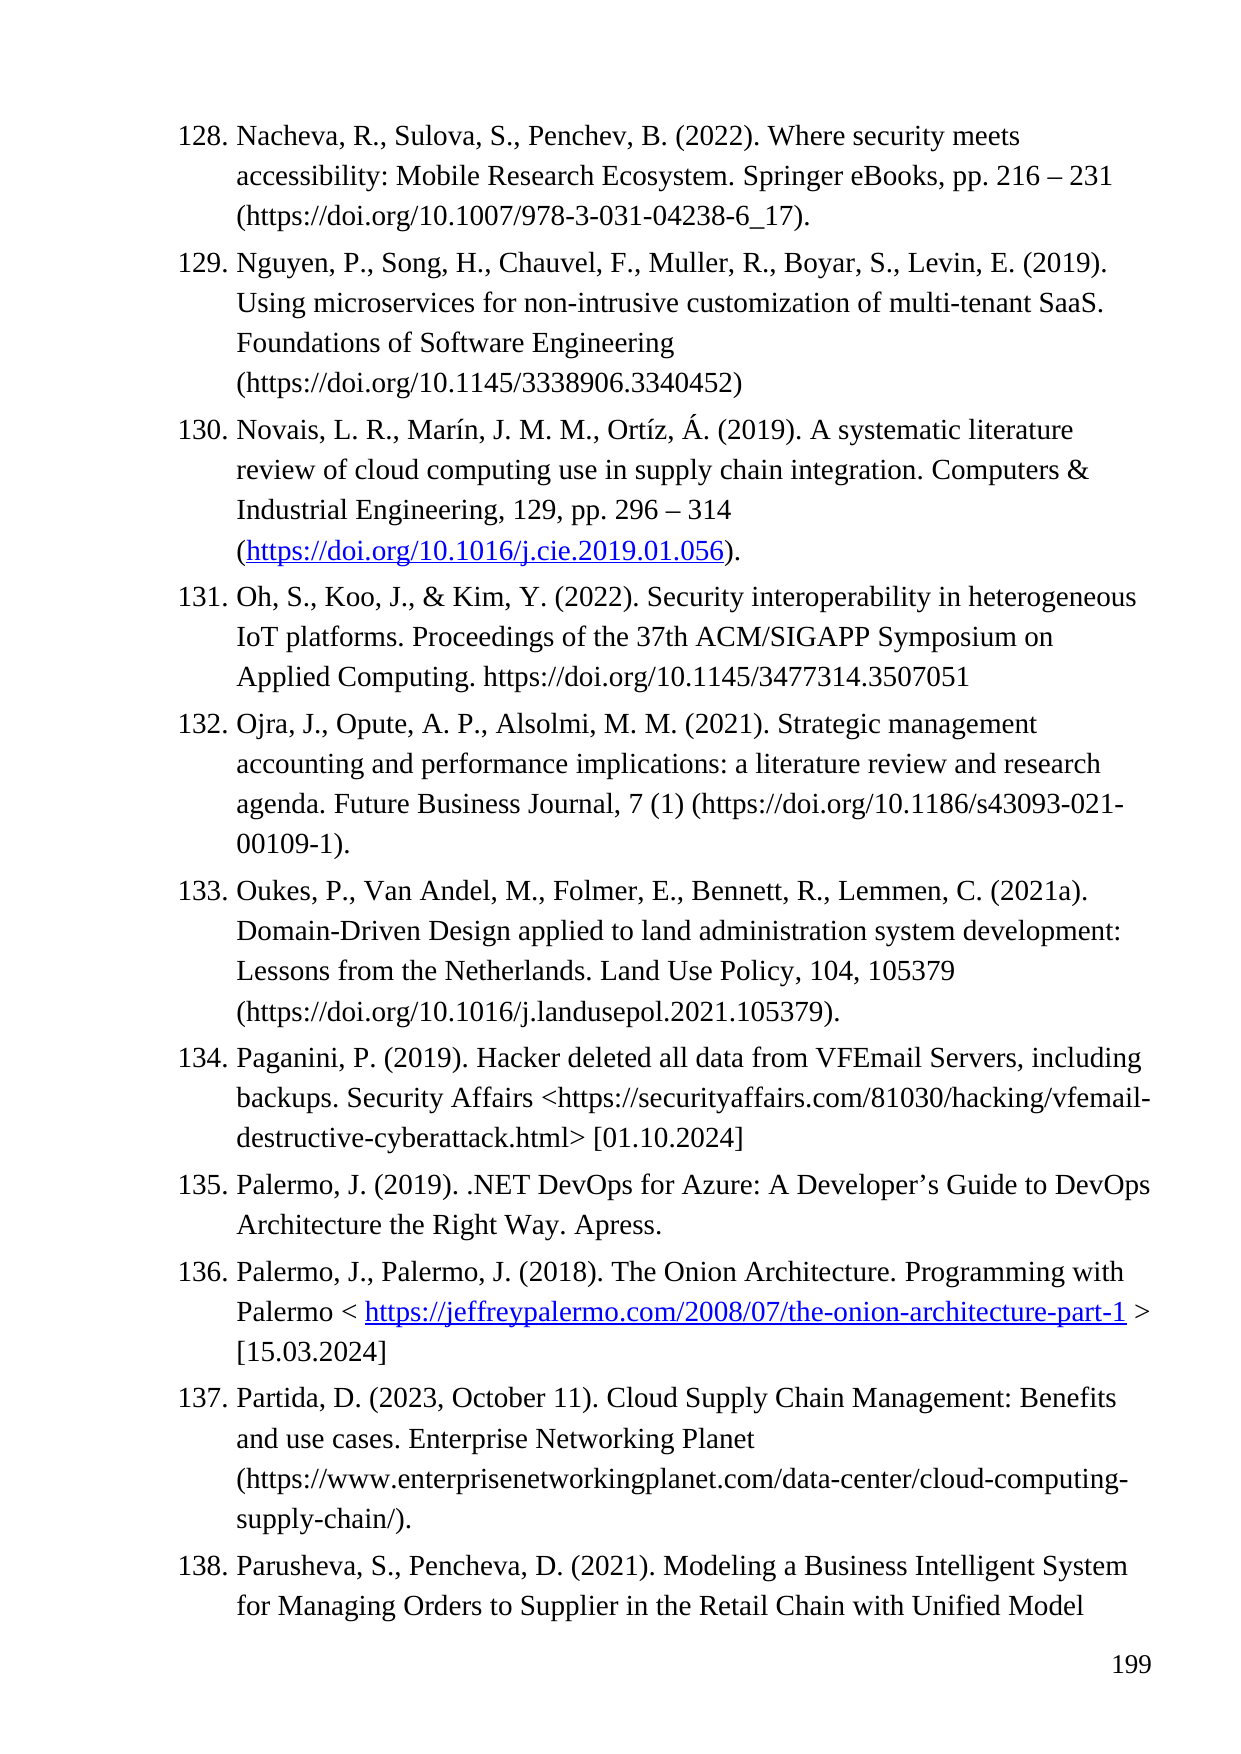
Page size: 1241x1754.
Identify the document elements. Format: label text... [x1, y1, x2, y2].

text Paganini, P. (2019). Hacker deleted all data from VFEmail Servers, including backups. Security Affairs <https://securityaffairs.com/81030/hacking/vfemail-destructive-cyberattack.html> [01.10.2024] [177, 1040, 1152, 1154]
text Ojra, J., Opute, A. P., Alsolmi, M. M. (2021). Strategic management accounting and performance implications: a literature review and research agenda. Future Business Journal, 7 (1) (https://doi.org/10.1186/s43093-021-00109-1). [177, 706, 1152, 860]
text Nguyen, P., Song, H., Chauvel, F., Muller, R., Boyar, S., Levin, E. (2019). Using microservices for non-intrusive customization of multi-tenant SaaS. Foundations of Software Engineering (https://doi.org/10.1145/3338906.3340452) [177, 245, 1152, 399]
text Oukes, P., Van Andel, M., Folmer, E., Bennett, R., Lemmen, C. (2021a). Domain-Driven Design applied to land administration system development: Lessons from the Netherlands. Land Use Policy, 104, 105379 (https://doi.org/10.1016/j.landusepol.2021.105379). [177, 873, 1152, 1027]
text Palermo, J., Palermo, J. (2018). The Onion Architecture. Programming with Palermo < https://jeffreypalermo.com/2008/07/the-onion-architecture-part-1 > [15.03.2024] [177, 1254, 1152, 1368]
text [177, 1548, 1152, 1621]
text Partida, D. (2023, October 11). Cloud Supply Chain Management: Benefits and use cases. Enterprise Networking Planet (https://www.enterprisenetworkingplanet.com/data-center/cloud-computing-supply-chain/). [177, 1381, 1152, 1535]
text Novais, L. R., Marín, J. M. M., Ortíz, Á. (2019). A systematic literature review of cloud computing use in supply chain integration. Computers & Industrial Engineering, 129, рр. 296 – 314 (https://doi.org/10.1016/j.cie.2019.01.056). [177, 412, 1152, 566]
text Palermo, J. (2019). .NET DevOps for Azure: A Developer’s Guide to DevOps Architecture the Right Way. Apress. [177, 1167, 1152, 1241]
text Oh, S., Koo, J., & Kim, Y. (2022). Security interoperability in heterogeneous IoT platforms. Proceedings of the 37th ACM/SIGAPP Symposium on Applied Computing. https://doi.org/10.1145/3477314.3507051 [177, 579, 1152, 693]
text Nacheva, R., Sulova, S., Penchev, B. (2022). Where security meets accessibility: Mobile Research Ecosystem. Springer eBooks, pp. 216 – 231 (https://doi.org/10.1007/978-3-031-04238-6_17). [177, 118, 1152, 232]
